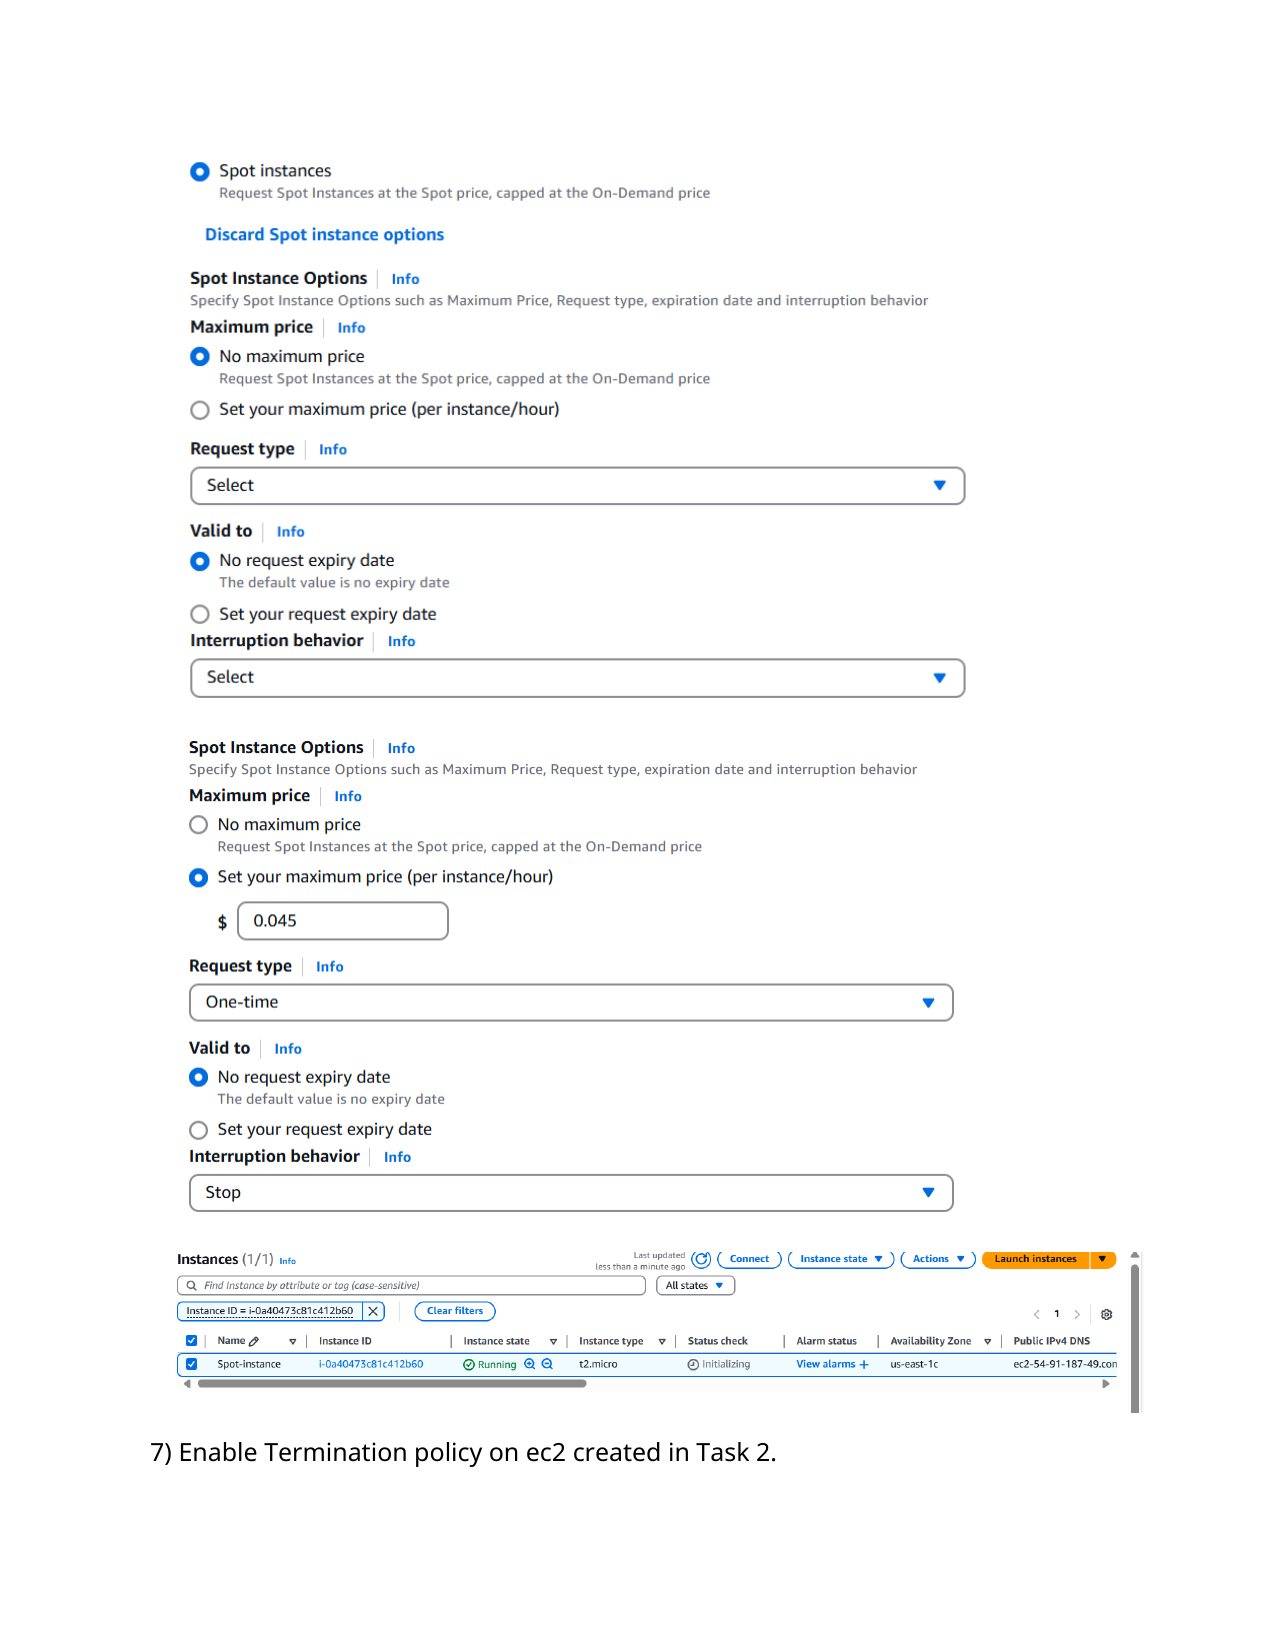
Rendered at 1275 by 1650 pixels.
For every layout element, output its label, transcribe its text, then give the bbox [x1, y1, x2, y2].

text 7) Enable Termination policy on ec2 created in Task 2. [150, 1435, 1125, 1469]
